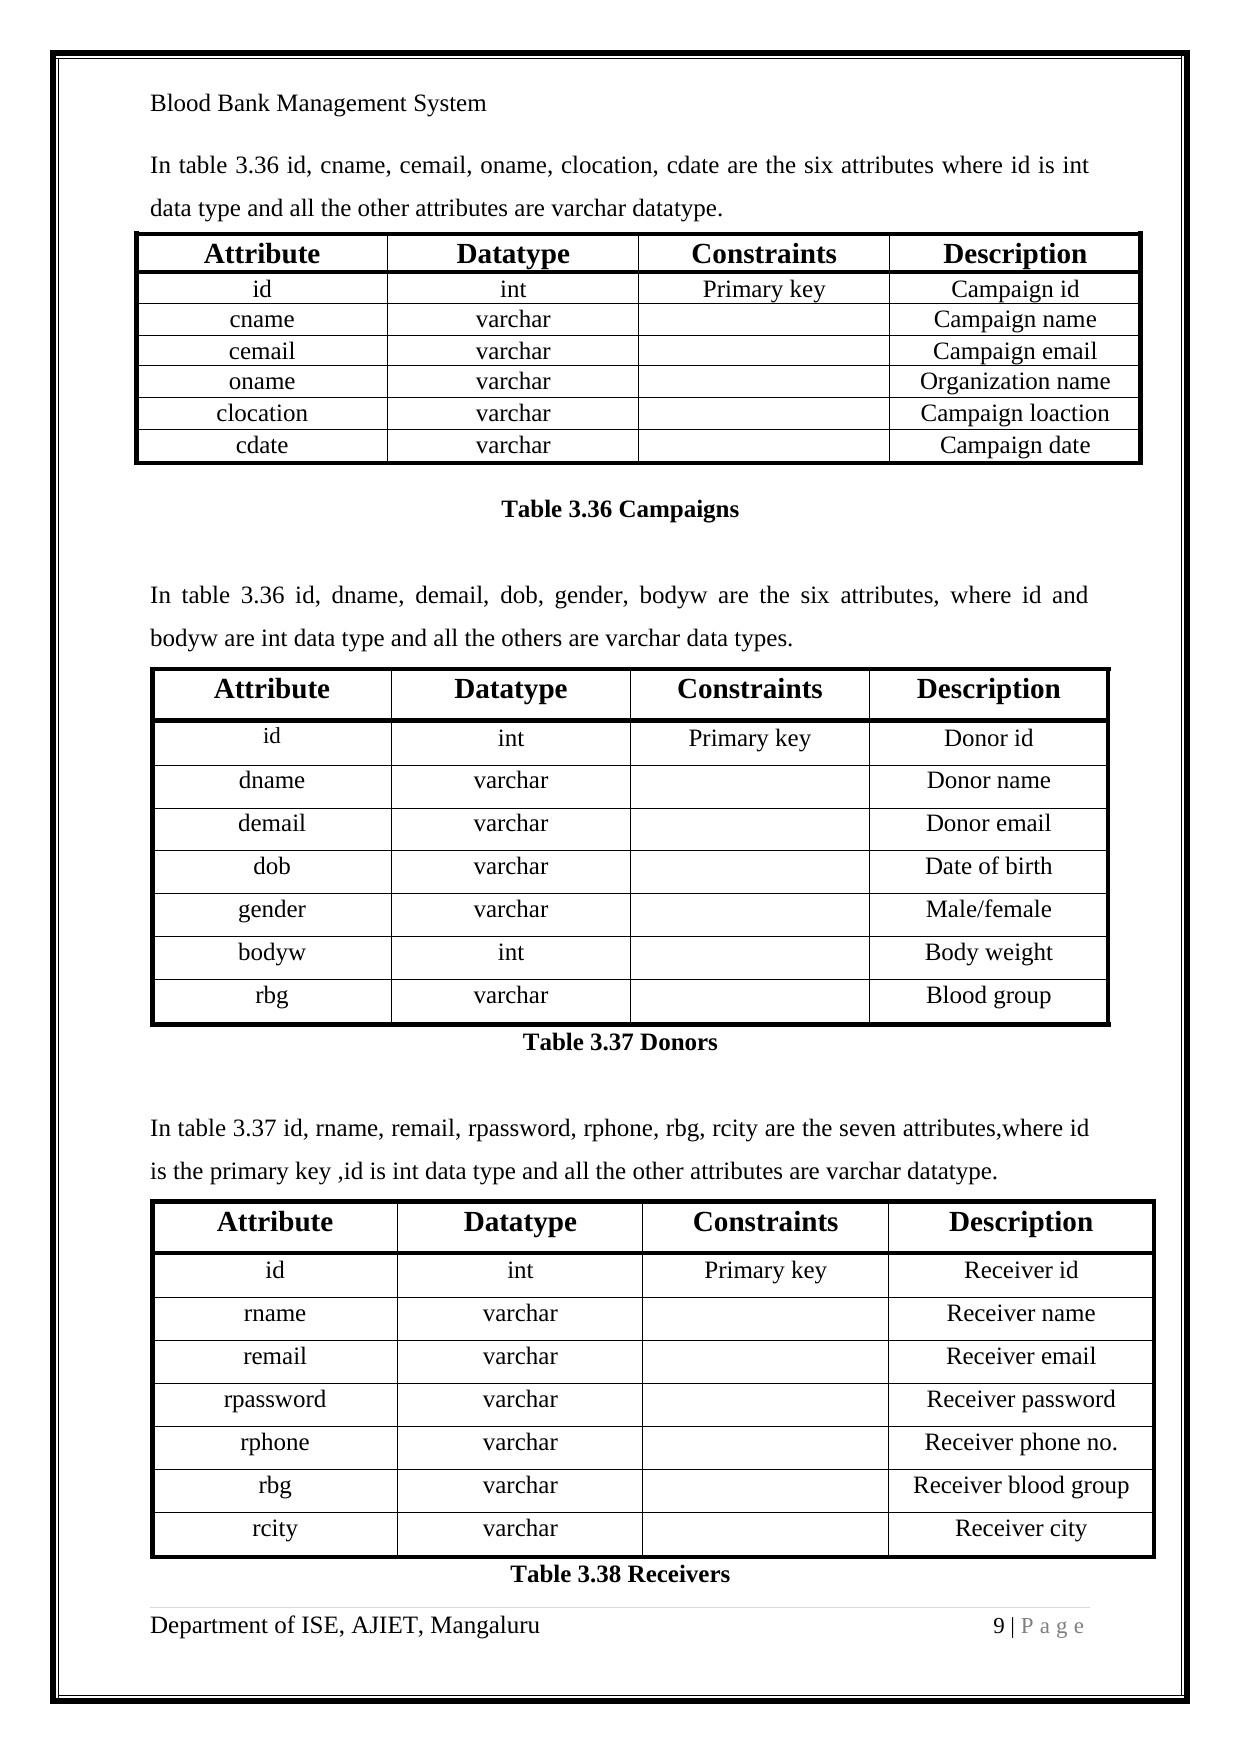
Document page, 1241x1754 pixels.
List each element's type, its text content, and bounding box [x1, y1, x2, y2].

table_cell oname [139, 366, 387, 397]
table_cell Receiver name [889, 1298, 1152, 1340]
table_cell [639, 398, 889, 429]
table_cell [643, 1427, 888, 1469]
table_cell varchar [392, 851, 630, 893]
table_cell Organization name [890, 366, 1138, 397]
table_cell cdate [139, 430, 387, 461]
text Table 3.36 Campaigns [150, 465, 1090, 523]
table_cell rname [155, 1298, 397, 1340]
table_header Constraints [643, 1204, 888, 1251]
table_cell [631, 894, 869, 936]
table_cell Primary key [643, 1255, 888, 1297]
table_header Attribute [155, 1204, 397, 1251]
table_cell varchar [392, 809, 630, 850]
table_header Attribute [139, 236, 387, 269]
table_header Datatype [392, 671, 630, 718]
table_cell varchar [392, 894, 630, 936]
table_cell varchar [398, 1384, 642, 1426]
table_cell Male/female [870, 894, 1106, 936]
table_cell Primary key [631, 723, 869, 764]
table_header Datatype [398, 1204, 642, 1251]
table_cell id [139, 274, 387, 303]
text In table 3.36 id, dname, demail, dob, gender, bodyw are the six attributes, where id and bodyw are int data type and all the others are varchar data types. [150, 580, 1090, 652]
table_cell Receiver id [889, 1255, 1152, 1297]
table_cell [631, 851, 869, 893]
table_cell Donor email [870, 809, 1106, 850]
table_cell [631, 809, 869, 850]
table_cell id [155, 723, 391, 764]
table_cell Campaign name [890, 304, 1138, 335]
table_header Description [890, 236, 1138, 269]
table_cell varchar [388, 398, 638, 429]
table_cell varchar [388, 304, 638, 335]
table_cell demail [155, 809, 391, 850]
table_cell remail [155, 1341, 397, 1383]
table_cell int [388, 274, 638, 303]
table_cell [643, 1341, 888, 1383]
table_cell [643, 1298, 888, 1340]
table_header Datatype [388, 236, 638, 269]
table_cell bodyw [155, 937, 391, 979]
table_cell varchar [398, 1470, 642, 1512]
table_cell Campaign date [890, 430, 1138, 461]
table_cell [643, 1470, 888, 1512]
table_cell Date of birth [870, 851, 1106, 893]
table_cell Campaign loaction [890, 398, 1138, 429]
table_cell clocation [139, 398, 387, 429]
table_cell Receiver email [889, 1341, 1152, 1383]
table_cell [639, 304, 889, 335]
table_header Description [870, 671, 1106, 718]
table_cell [631, 937, 869, 979]
table_cell rbg [155, 980, 391, 1022]
table_cell [639, 336, 889, 365]
table_cell Donor name [870, 766, 1106, 807]
table_cell varchar [388, 336, 638, 365]
table_cell gender [155, 894, 391, 936]
table_cell Receiver blood group [889, 1470, 1152, 1512]
table_cell dob [155, 851, 391, 893]
table_cell id [155, 1255, 397, 1297]
table_cell varchar [398, 1341, 642, 1383]
table_cell Primary key [639, 274, 889, 303]
table_cell Receiver phone no. [889, 1427, 1152, 1469]
table_header Constraints [639, 236, 889, 269]
table_cell [643, 1513, 888, 1554]
table_cell rpassword [155, 1384, 397, 1426]
text In table 3.37 id, rname, remail, rpassword, rphone, rbg, rcity are the seven attributes,where id is the primary key ,id is int data type and all the other attributes are varchar datatype. [150, 1113, 1090, 1185]
table_cell [639, 430, 889, 461]
table_cell [631, 766, 869, 807]
table_header Attribute [155, 671, 391, 718]
text In table 3.36 id, cname, cemail, oname, clocation, cdate are the six attributes where id is int data type and all the other attributes are varchar datatype. [150, 150, 1090, 222]
table_cell varchar [388, 366, 638, 397]
table_cell cname [139, 304, 387, 335]
table_cell rbg [155, 1470, 397, 1512]
table_cell Campaign id [890, 274, 1138, 303]
table_cell rphone [155, 1427, 397, 1469]
table_cell Campaign email [890, 336, 1138, 365]
table_cell dname [155, 766, 391, 807]
table_header Constraints [631, 671, 869, 718]
text Table 3.37 Donors [150, 1027, 1090, 1055]
table_cell varchar [398, 1298, 642, 1340]
table_header Description [889, 1204, 1152, 1251]
text Table 3.38 Receivers [150, 1559, 1090, 1588]
table_cell Receiver city [889, 1513, 1152, 1554]
table_cell cemail [139, 336, 387, 365]
table_cell int [392, 937, 630, 979]
table_cell varchar [398, 1513, 642, 1554]
table_cell varchar [392, 766, 630, 807]
table_cell varchar [388, 430, 638, 461]
table_cell Receiver password [889, 1384, 1152, 1426]
table_cell rcity [155, 1513, 397, 1554]
table_cell [643, 1384, 888, 1426]
table_cell varchar [398, 1427, 642, 1469]
table_cell Donor id [870, 723, 1106, 764]
table_cell int [398, 1255, 642, 1297]
table_cell int [392, 723, 630, 764]
table_cell Blood group [870, 980, 1106, 1022]
table_cell [639, 366, 889, 397]
table_cell [631, 980, 869, 1022]
table_cell varchar [392, 980, 630, 1022]
table_cell Body weight [870, 937, 1106, 979]
